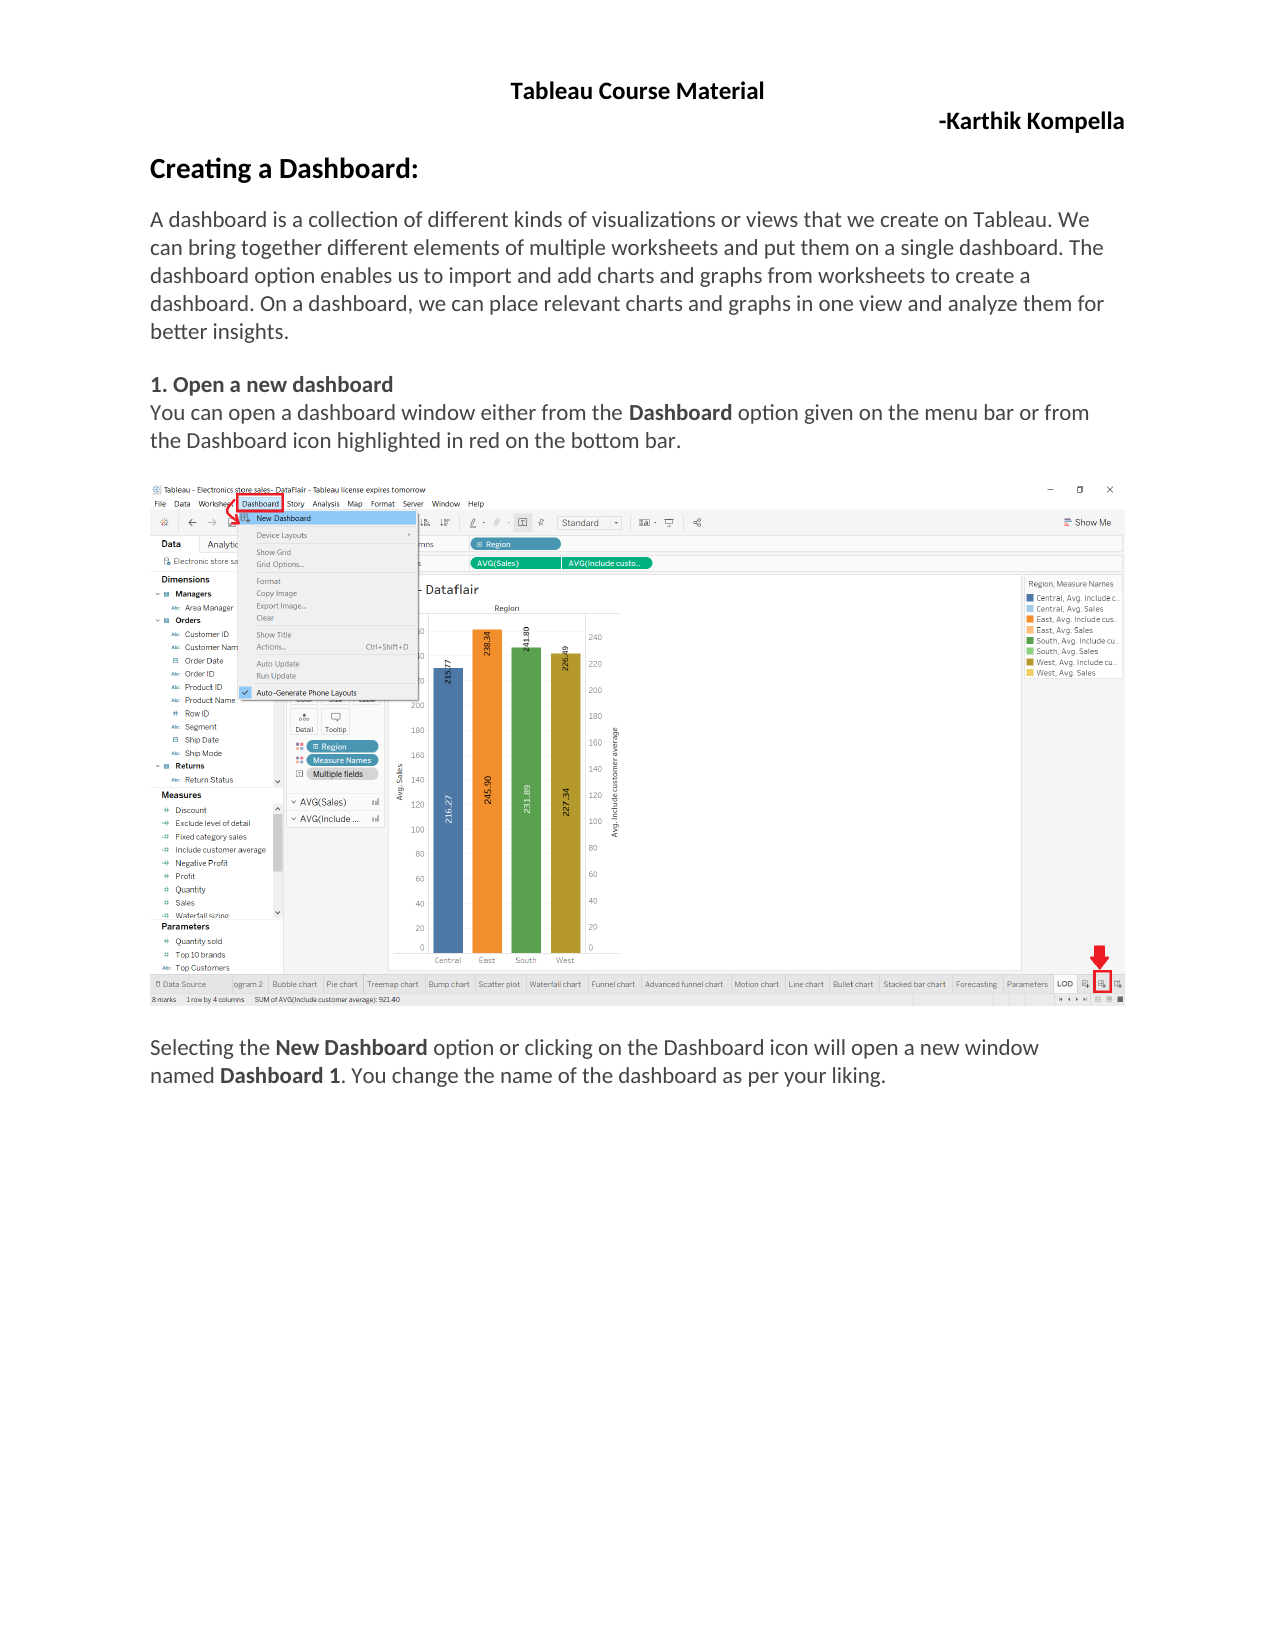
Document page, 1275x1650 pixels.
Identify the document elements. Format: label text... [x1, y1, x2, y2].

picture [150, 482, 1125, 1006]
text Selecting the New Dashboard option or clicking on the Dashboard icon will open a new window named Dashboard 1. You change the name of the dashboard as per your liking. [150, 1033, 1125, 1089]
text 1. Open a new dashboard [150, 370, 1125, 398]
text A dashboard is a collection of different kinds of visualizations or views that we create on Tableau. We can bring together different elements of multiple worksheets and put them on a single dashboard. The dashboard option enables us to import and add charts and graphs from worksheets to create a dashboard. On a dashboard, we can place relevant charts and graphs in one view and analyze them for better insights. [150, 205, 1125, 345]
text Creating a Dashboard: [150, 150, 1125, 186]
text You can open a dashboard window either from the Dashboard option given on the menu bar or from the Dashboard icon highlighted in red on the bottom bar. [150, 398, 1125, 454]
